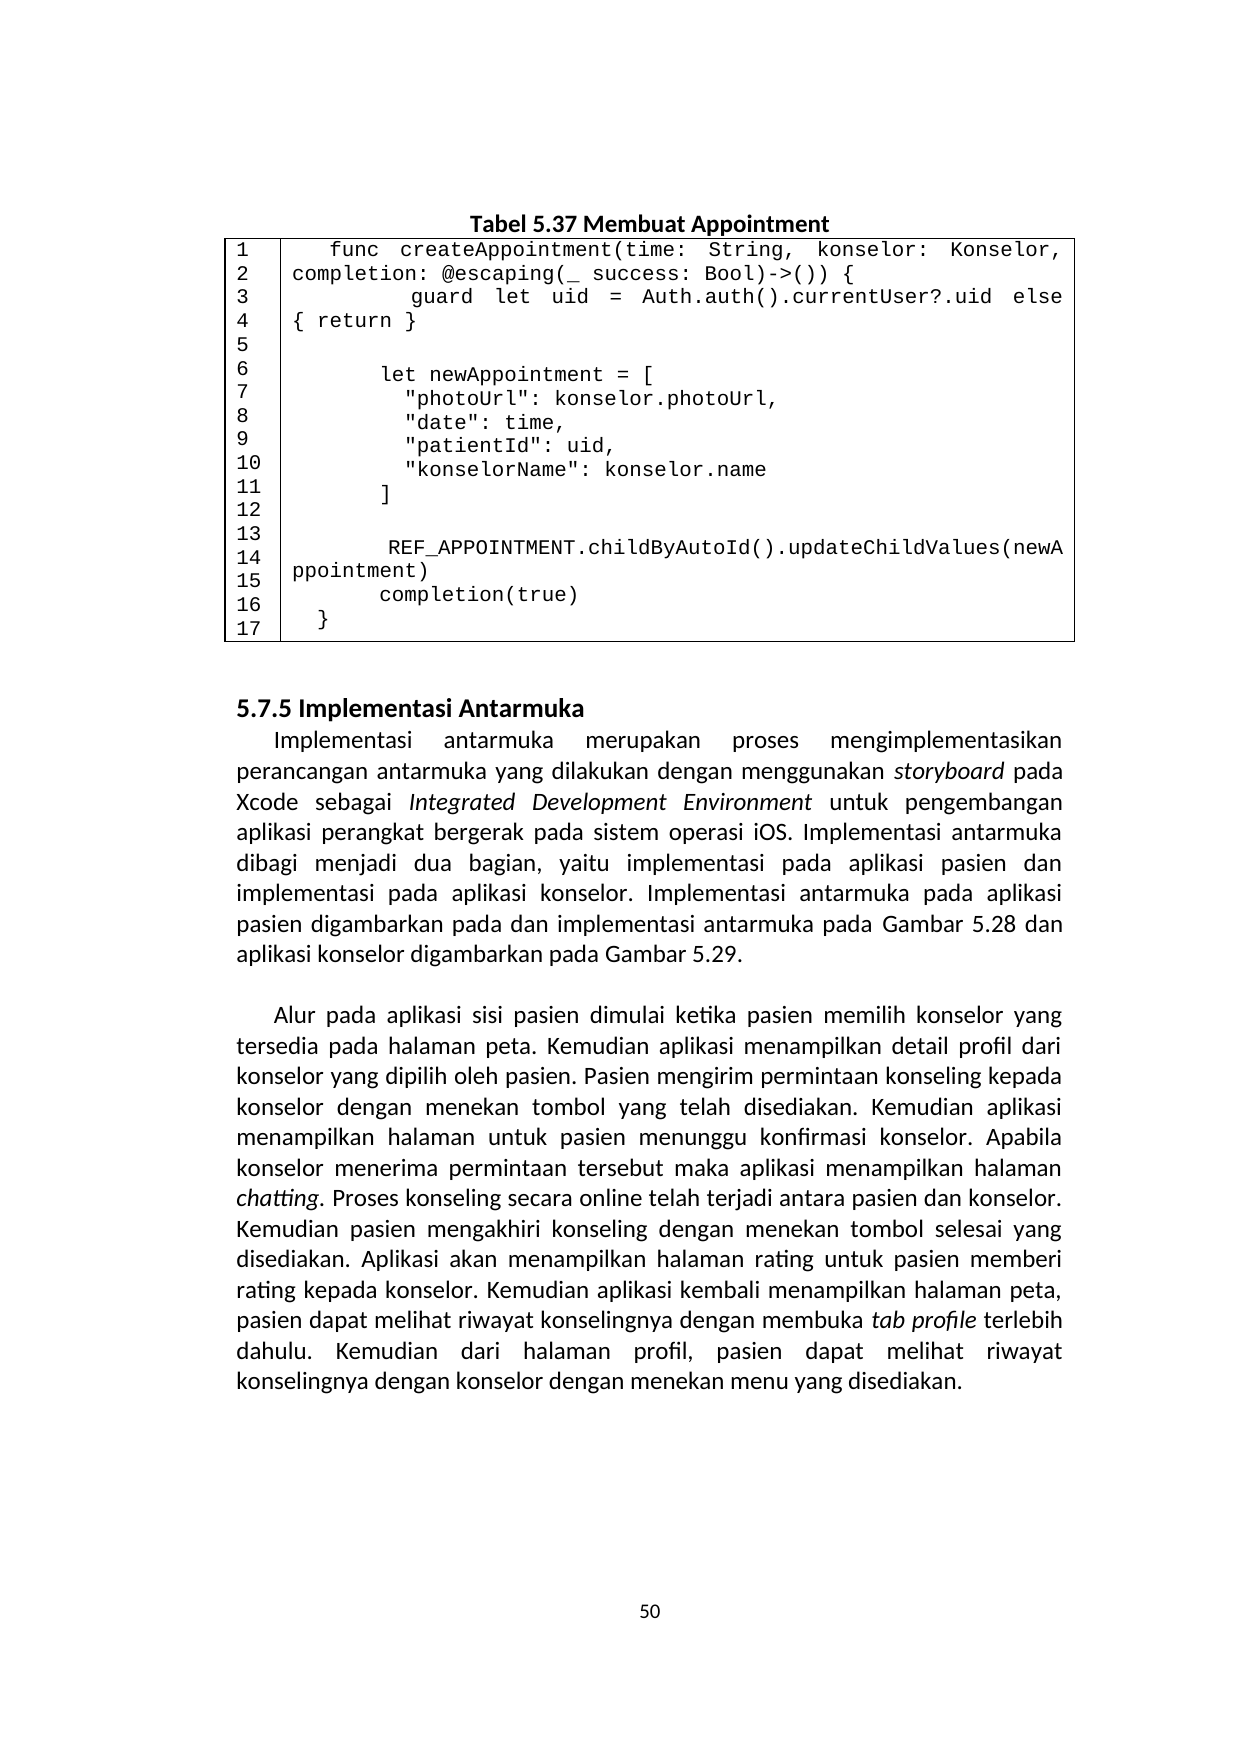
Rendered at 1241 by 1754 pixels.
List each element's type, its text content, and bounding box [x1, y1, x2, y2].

text Alur pada aplikasi sisi pasien dimulai ketika pasien memilih konselor yang tersedia pada halaman peta. Kemudian aplikasi menampilkan detail profil dari konselor yang dipilih oleh pasien. Pasien mengirim permintaan konseling kepada konselor dengan menekan tombol yang telah disediakan. Kemudian aplikasi menampilkan halaman untuk pasien menunggu konfirmasi konselor. Apabila konselor menerima permintaan tersebut maka aplikasi menampilkan halaman chatting. Proses konseling secara online telah terjadi antara pasien dan konselor. Kemudian pasien mengakhiri konseling dengan menekan tombol selesai yang disediakan. Aplikasi akan menampilkan halaman rating untuk pasien memberi rating kepada konselor. Kemudian aplikasi kembali menampilkan halaman peta, pasien dapat melihat riwayat konselingnya dengan membuka tab profile terlebih dahulu. Kemudian dari halaman profil, pasien dapat melihat riwayat konselingnya dengan konselor dengan menekan menu yang disediakan. [236, 999, 1063, 1396]
table_header func createAppointment(time: String, konselor: Konselor, completion: @escaping(_ success: Bool)->()) { guard let uid = Auth.auth().currentUser?.uid else { return } let newAppointment = [ "photoUrl": konselor.photoUrl, "date": time, "patientId": uid, "konselorName": konselor.name ] REF_APPOINTMENT.childByAutoId().updateChildValues(newAppointment) completion(true) } [281, 239, 1074, 641]
subtitle Implementasi Antarmuka [236, 692, 1063, 724]
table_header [226, 239, 280, 641]
